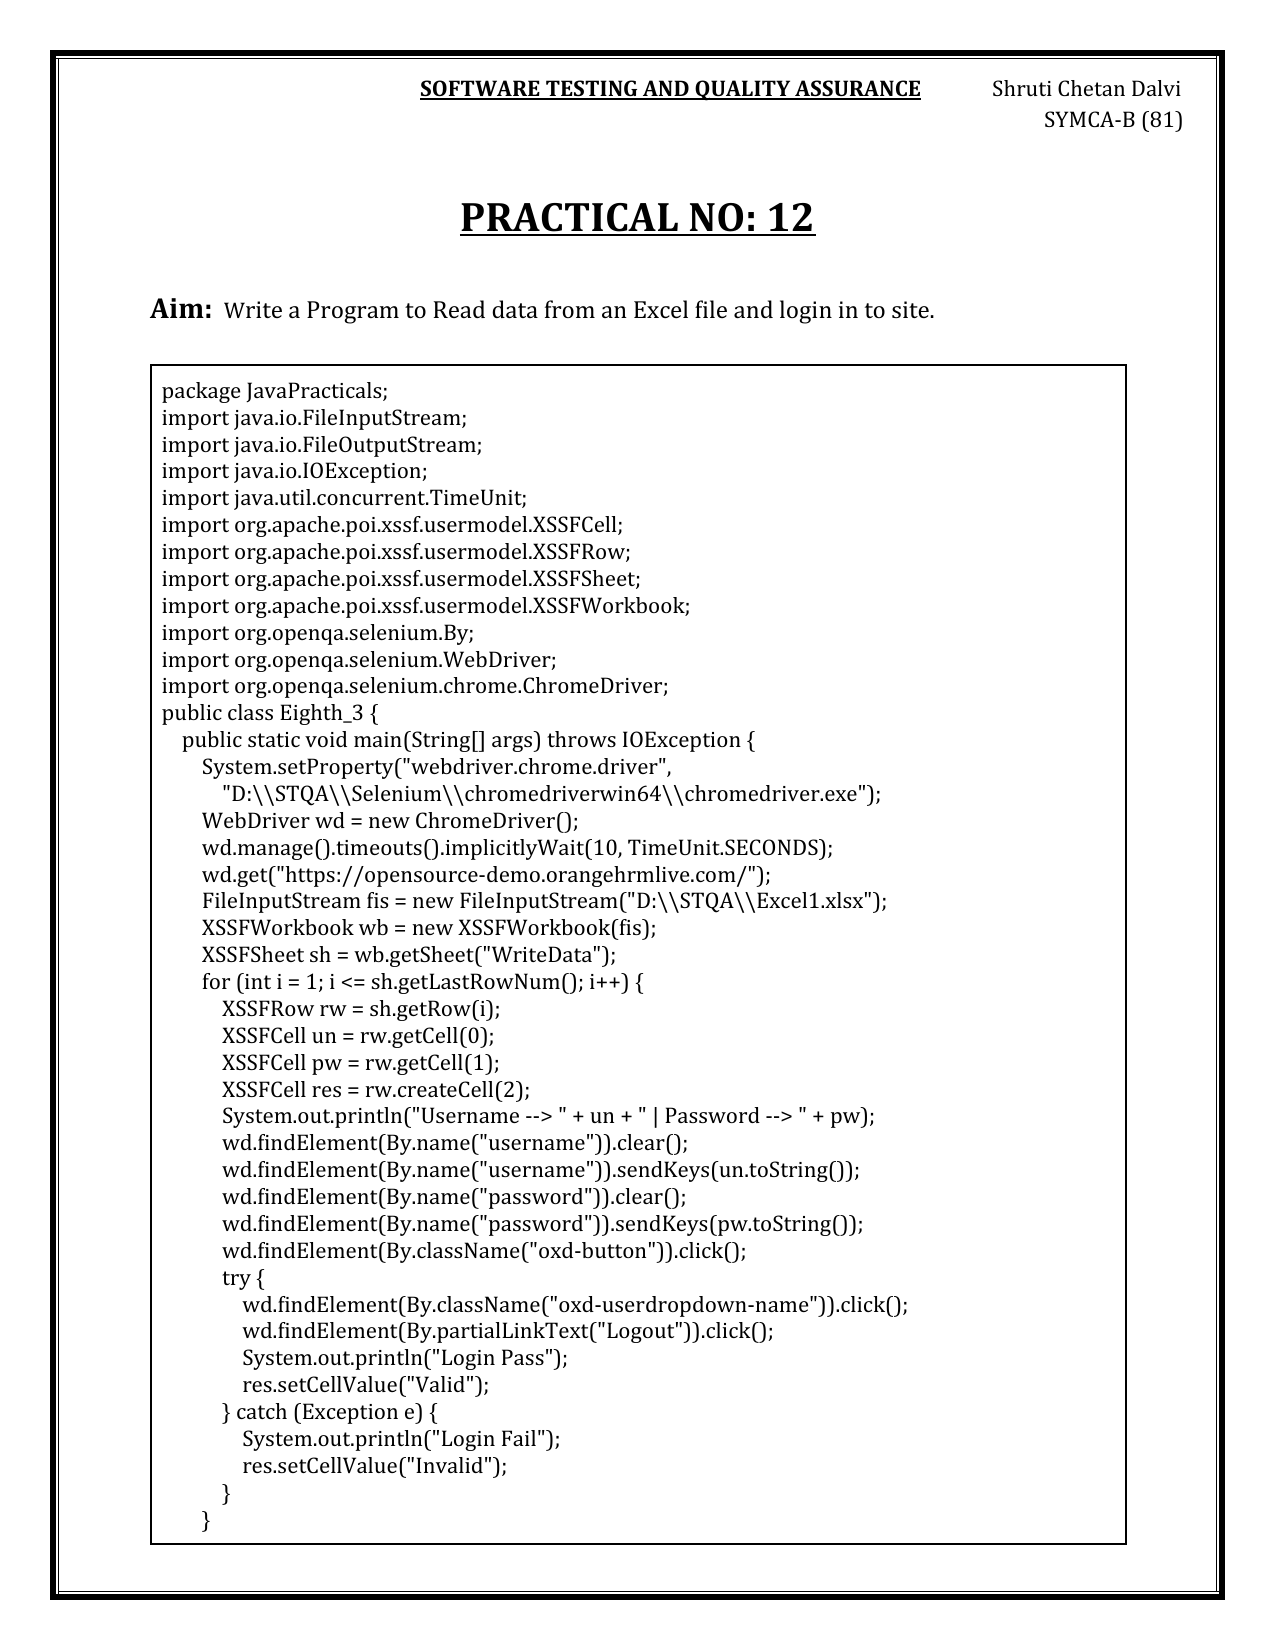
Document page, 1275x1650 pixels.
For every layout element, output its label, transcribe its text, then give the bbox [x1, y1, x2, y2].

text Aim: Write a Program to Read data from an Excel file and login in to site. [150, 291, 1125, 325]
subtitle PRACTICAL NO: 12 [150, 192, 1125, 241]
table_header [152, 366, 1125, 1543]
